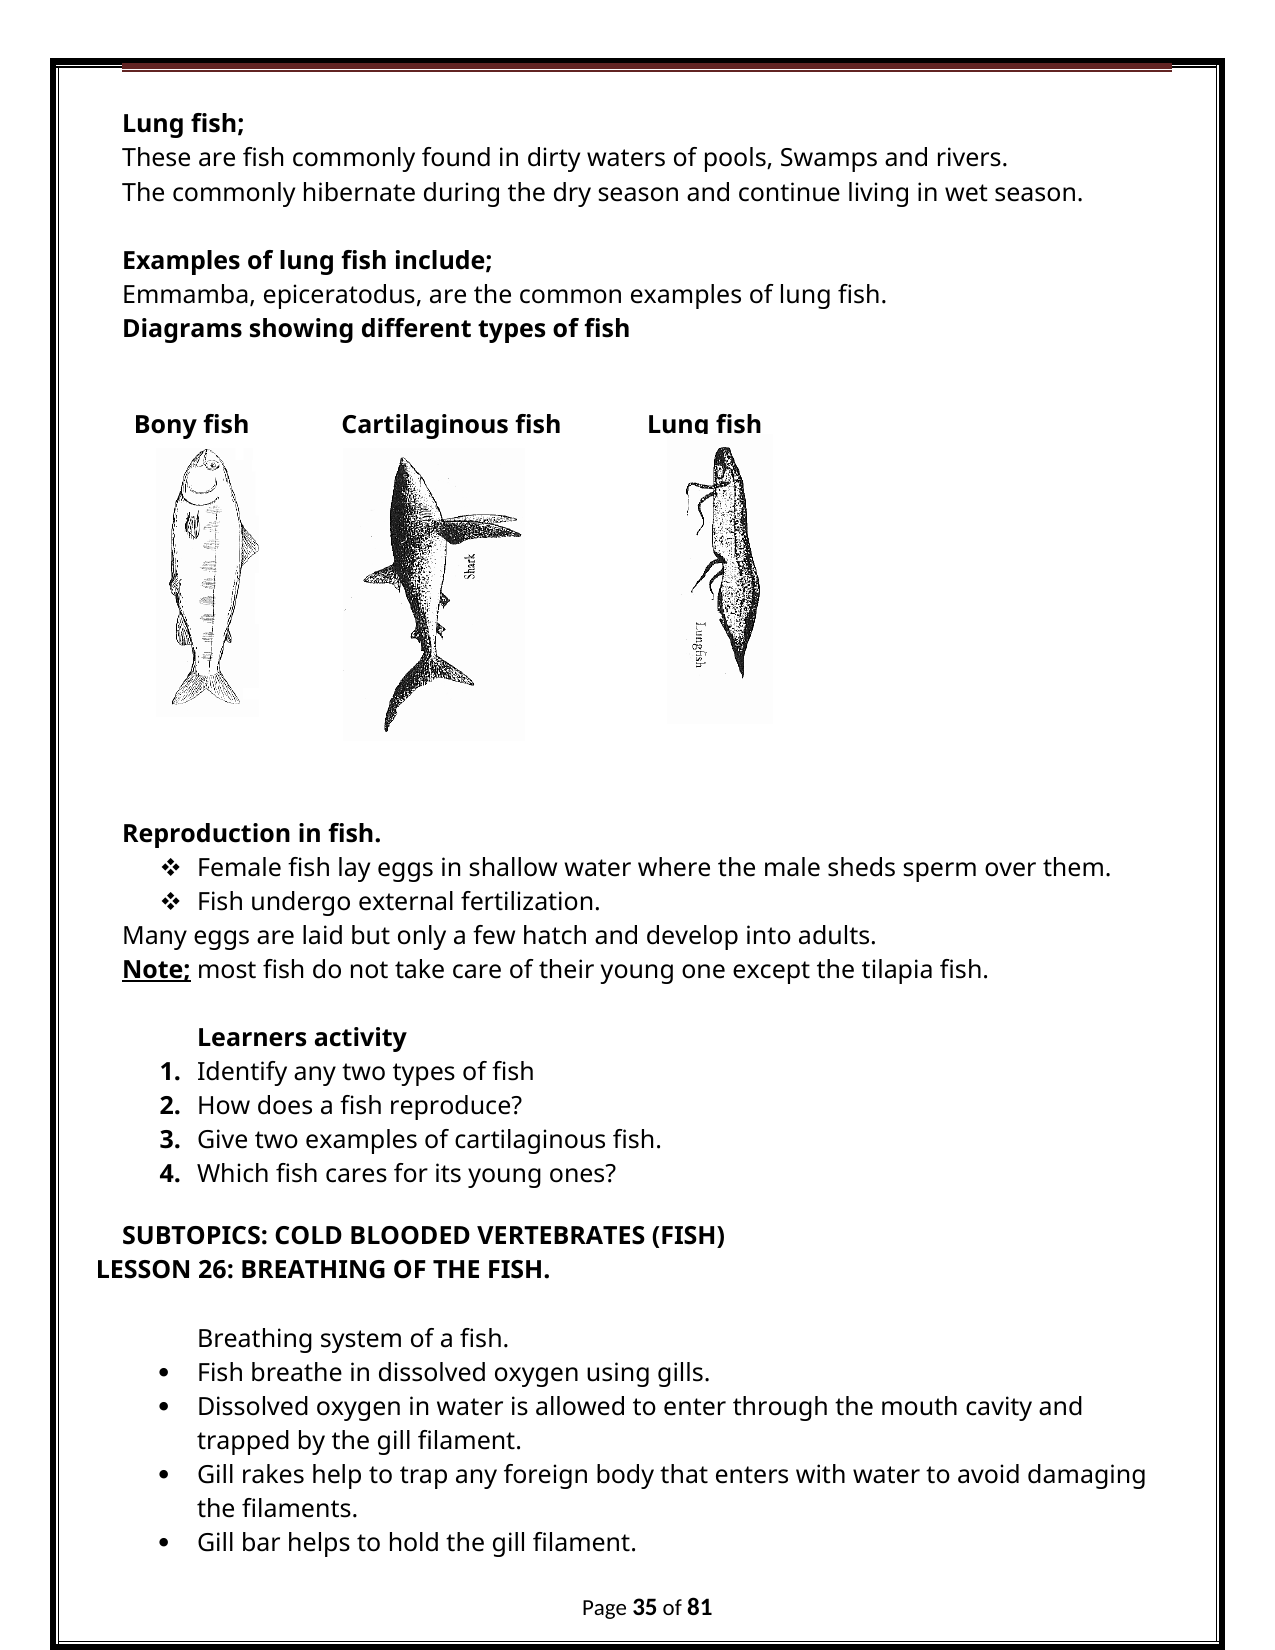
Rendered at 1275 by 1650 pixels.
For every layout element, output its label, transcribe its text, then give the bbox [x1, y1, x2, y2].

list Identify any two types of fish [159, 1054, 1172, 1088]
text These are fish commonly found in dirty waters of pools, Swamps and rivers. [122, 140, 1172, 174]
list Learners activity [197, 1020, 1172, 1054]
text LESSON 26: BREATHING OF THE FISH. [96, 1252, 1172, 1286]
picture [667, 434, 773, 724]
text Reproduction in fish. [122, 815, 1172, 849]
picture [156, 448, 259, 717]
list How does a fish reproduce? [159, 1088, 1172, 1122]
list Gill rakes help to trap any foreign body that enters with water to avoid damaging the filaments. [159, 1456, 1172, 1524]
list Dissolved oxygen in water is allowed to enter through the mouth cavity and trapped by the gill filament. [159, 1388, 1172, 1456]
list Fish breathe in dissolved oxygen using gills. [159, 1354, 1172, 1388]
picture [343, 448, 525, 741]
text Diagrams showing different types of fish [122, 310, 1172, 344]
text Many eggs are laid but only a few hatch and develop into adults. [122, 917, 1172, 952]
text Note; most fish do not take care of their young one except the tilapia fish. [122, 952, 1172, 986]
list Which fish cares for its young ones? [159, 1156, 1172, 1190]
list Gill bar helps to hold the gill filament. [159, 1524, 1172, 1559]
text Breathing system of a fish. [122, 1320, 1172, 1354]
text Bony fish Cartilaginous fish Lung fish [134, 407, 1172, 441]
list Fish undergo external fertilization. [159, 883, 1172, 917]
text Lung fish; [122, 106, 1172, 140]
text SUBTOPICS: COLD BLOODED VERTEBRATES (FISH) [122, 1218, 1172, 1252]
list Give two examples of cartilaginous fish. [159, 1122, 1172, 1156]
text The commonly hibernate during the dry season and continue living in wet season. [122, 174, 1172, 208]
list Female fish lay eggs in shallow water where the male sheds sperm over them. [159, 849, 1172, 883]
text Emmamba, epiceratodus, are the common examples of lung fish. [122, 276, 1172, 310]
text Examples of lung fish include; [122, 242, 1172, 276]
